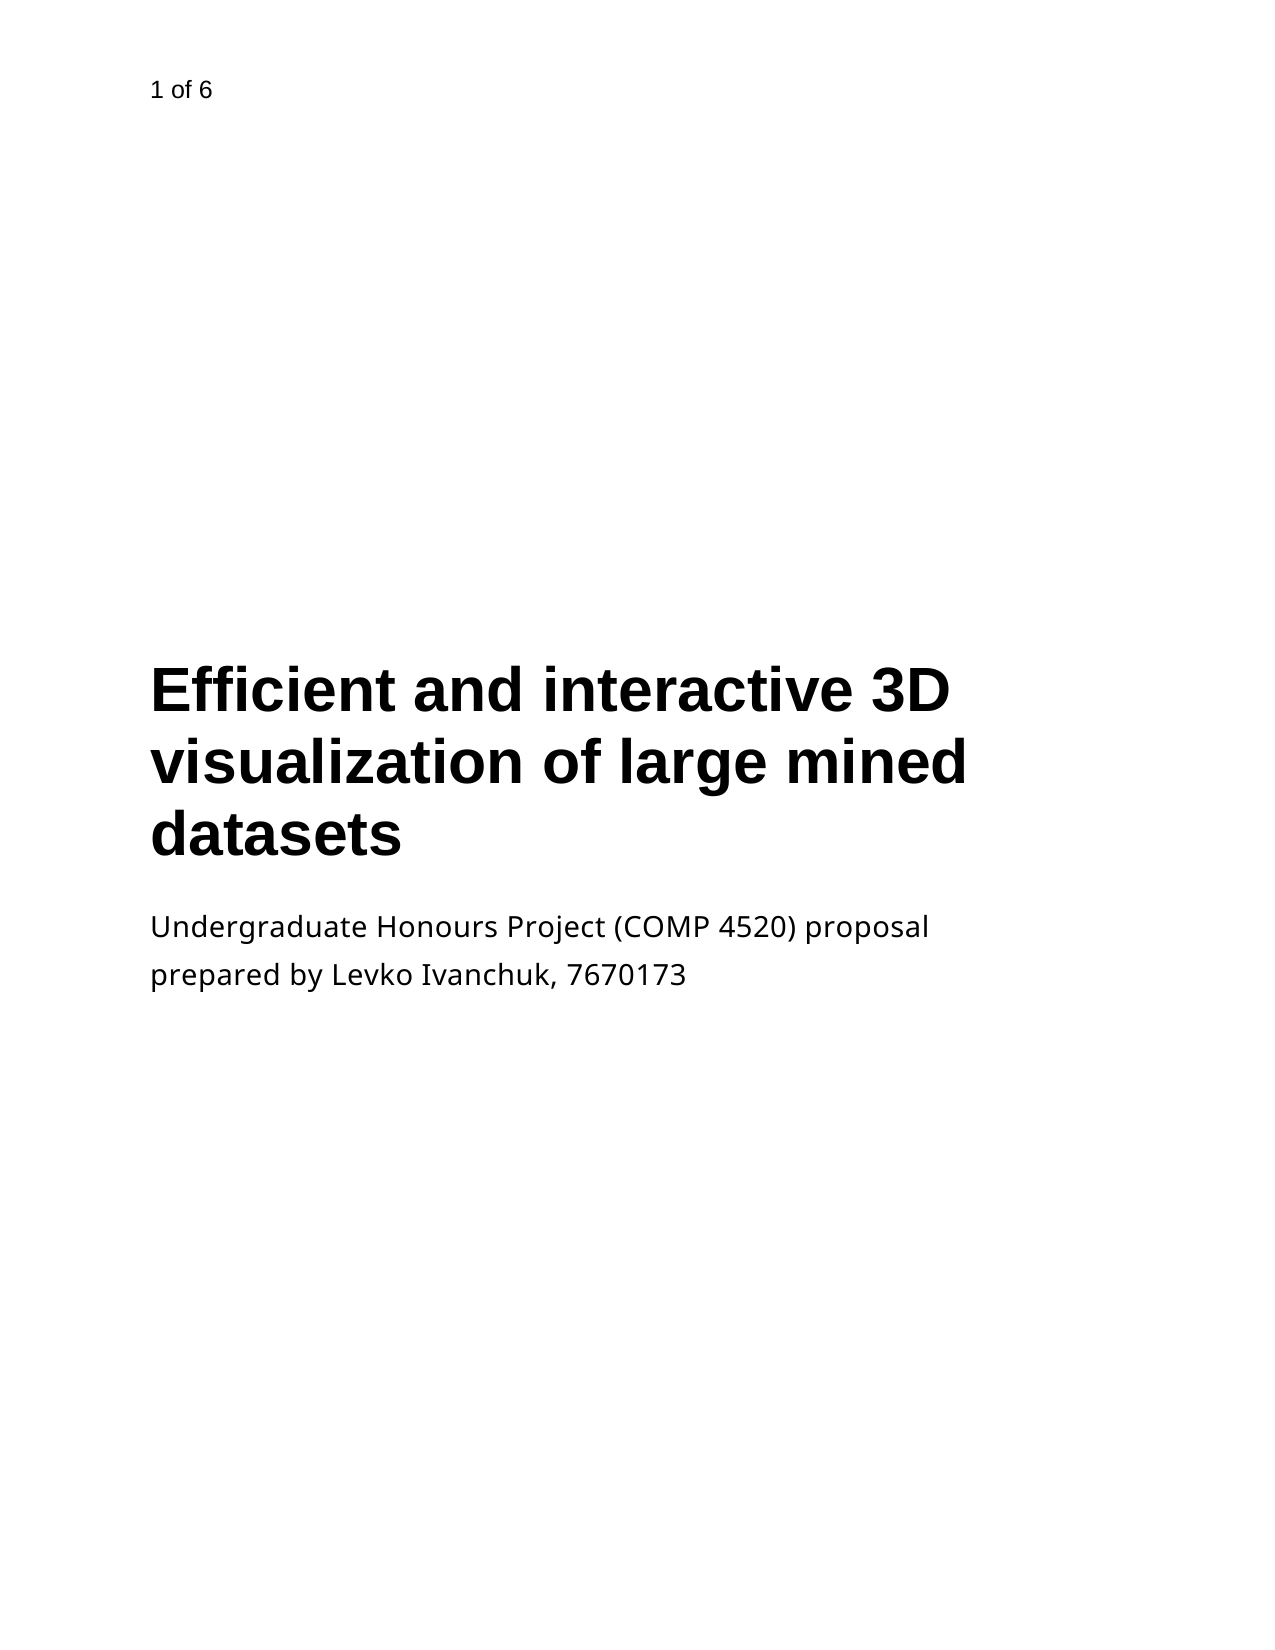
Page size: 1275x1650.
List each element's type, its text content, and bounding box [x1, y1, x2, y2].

title Efficient and interactive 3D visualization of large mined datasets [150, 653, 1125, 869]
subtitle Undergraduate Honours Project (COMP 4520) proposal prepared by Levko Ivanchuk, 7670173 [150, 906, 1125, 993]
